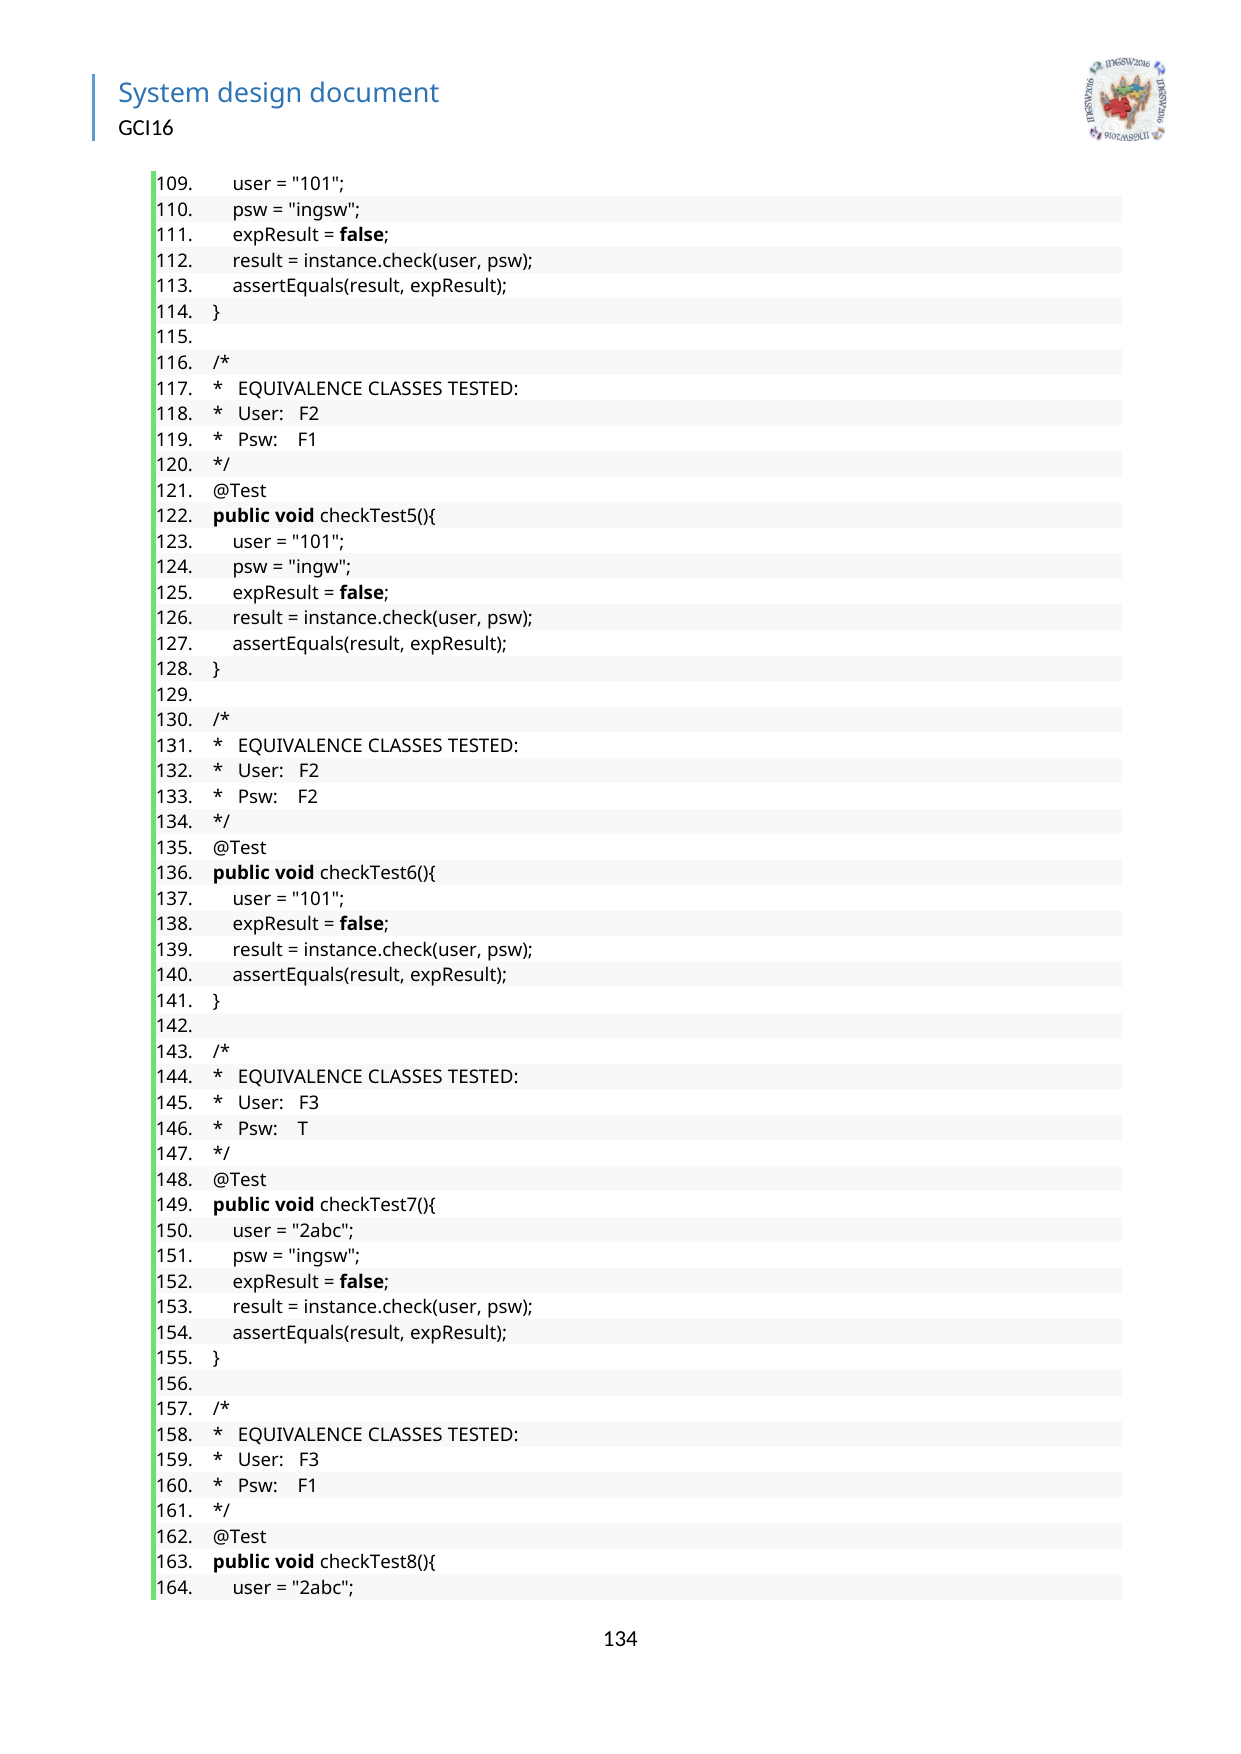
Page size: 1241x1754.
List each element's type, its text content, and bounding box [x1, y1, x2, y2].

list expResult = false; [156, 911, 1122, 936]
list } [156, 656, 1122, 681]
list * Psw: F1 [156, 1472, 1122, 1498]
list */ [156, 1498, 1122, 1523]
list /* [156, 1396, 1122, 1421]
list @Test [156, 1523, 1122, 1549]
list assertEquals(result, expResult); [156, 1319, 1122, 1344]
list * EQUIVALENCE CLASSES TESTED: [156, 1064, 1122, 1089]
list */ [156, 809, 1122, 834]
list user = "2abc"; [156, 1574, 1122, 1600]
list result = instance.check(user, psw); [156, 604, 1122, 630]
list user = "101"; [156, 885, 1122, 911]
list /* [156, 1038, 1122, 1064]
list expResult = false; [156, 222, 1122, 247]
list public void checkTest5(){ [156, 502, 1122, 528]
list * EQUIVALENCE CLASSES TESTED: [156, 375, 1122, 400]
list result = instance.check(user, psw); [156, 247, 1122, 273]
list } [156, 1344, 1122, 1370]
list public void checkTest7(){ [156, 1191, 1122, 1217]
list */ [156, 451, 1122, 477]
list expResult = false; [156, 1268, 1122, 1293]
list * Psw: T [156, 1115, 1122, 1140]
list expResult = false; [156, 579, 1122, 604]
list psw = "ingsw"; [156, 196, 1122, 222]
list @Test [156, 477, 1122, 502]
picture [1076, 55, 1171, 149]
list */ [156, 1140, 1122, 1166]
list * User: F3 [156, 1447, 1122, 1472]
list * User: F2 [156, 400, 1122, 426]
list user = "101"; [156, 171, 1122, 196]
list assertEquals(result, expResult); [156, 630, 1122, 656]
list psw = "ingw"; [156, 553, 1122, 579]
list * Psw: F2 [156, 783, 1122, 809]
list * EQUIVALENCE CLASSES TESTED: [156, 732, 1122, 758]
list public void checkTest6(){ [156, 860, 1122, 885]
list * User: F2 [156, 758, 1122, 783]
list @Test [156, 1166, 1122, 1191]
list assertEquals(result, expResult); [156, 273, 1122, 298]
list /* [156, 349, 1122, 375]
list psw = "ingsw"; [156, 1242, 1122, 1268]
list public void checkTest8(){ [156, 1549, 1122, 1574]
list } [156, 987, 1122, 1013]
list assertEquals(result, expResult); [156, 962, 1122, 987]
list * EQUIVALENCE CLASSES TESTED: [156, 1421, 1122, 1447]
list * Psw: F1 [156, 426, 1122, 451]
list result = instance.check(user, psw); [156, 936, 1122, 962]
list /* [156, 707, 1122, 732]
list * User: F3 [156, 1089, 1122, 1115]
list user = "101"; [156, 528, 1122, 553]
list } [156, 298, 1122, 324]
list @Test [156, 834, 1122, 860]
list result = instance.check(user, psw); [156, 1293, 1122, 1319]
list user = "2abc"; [156, 1217, 1122, 1242]
